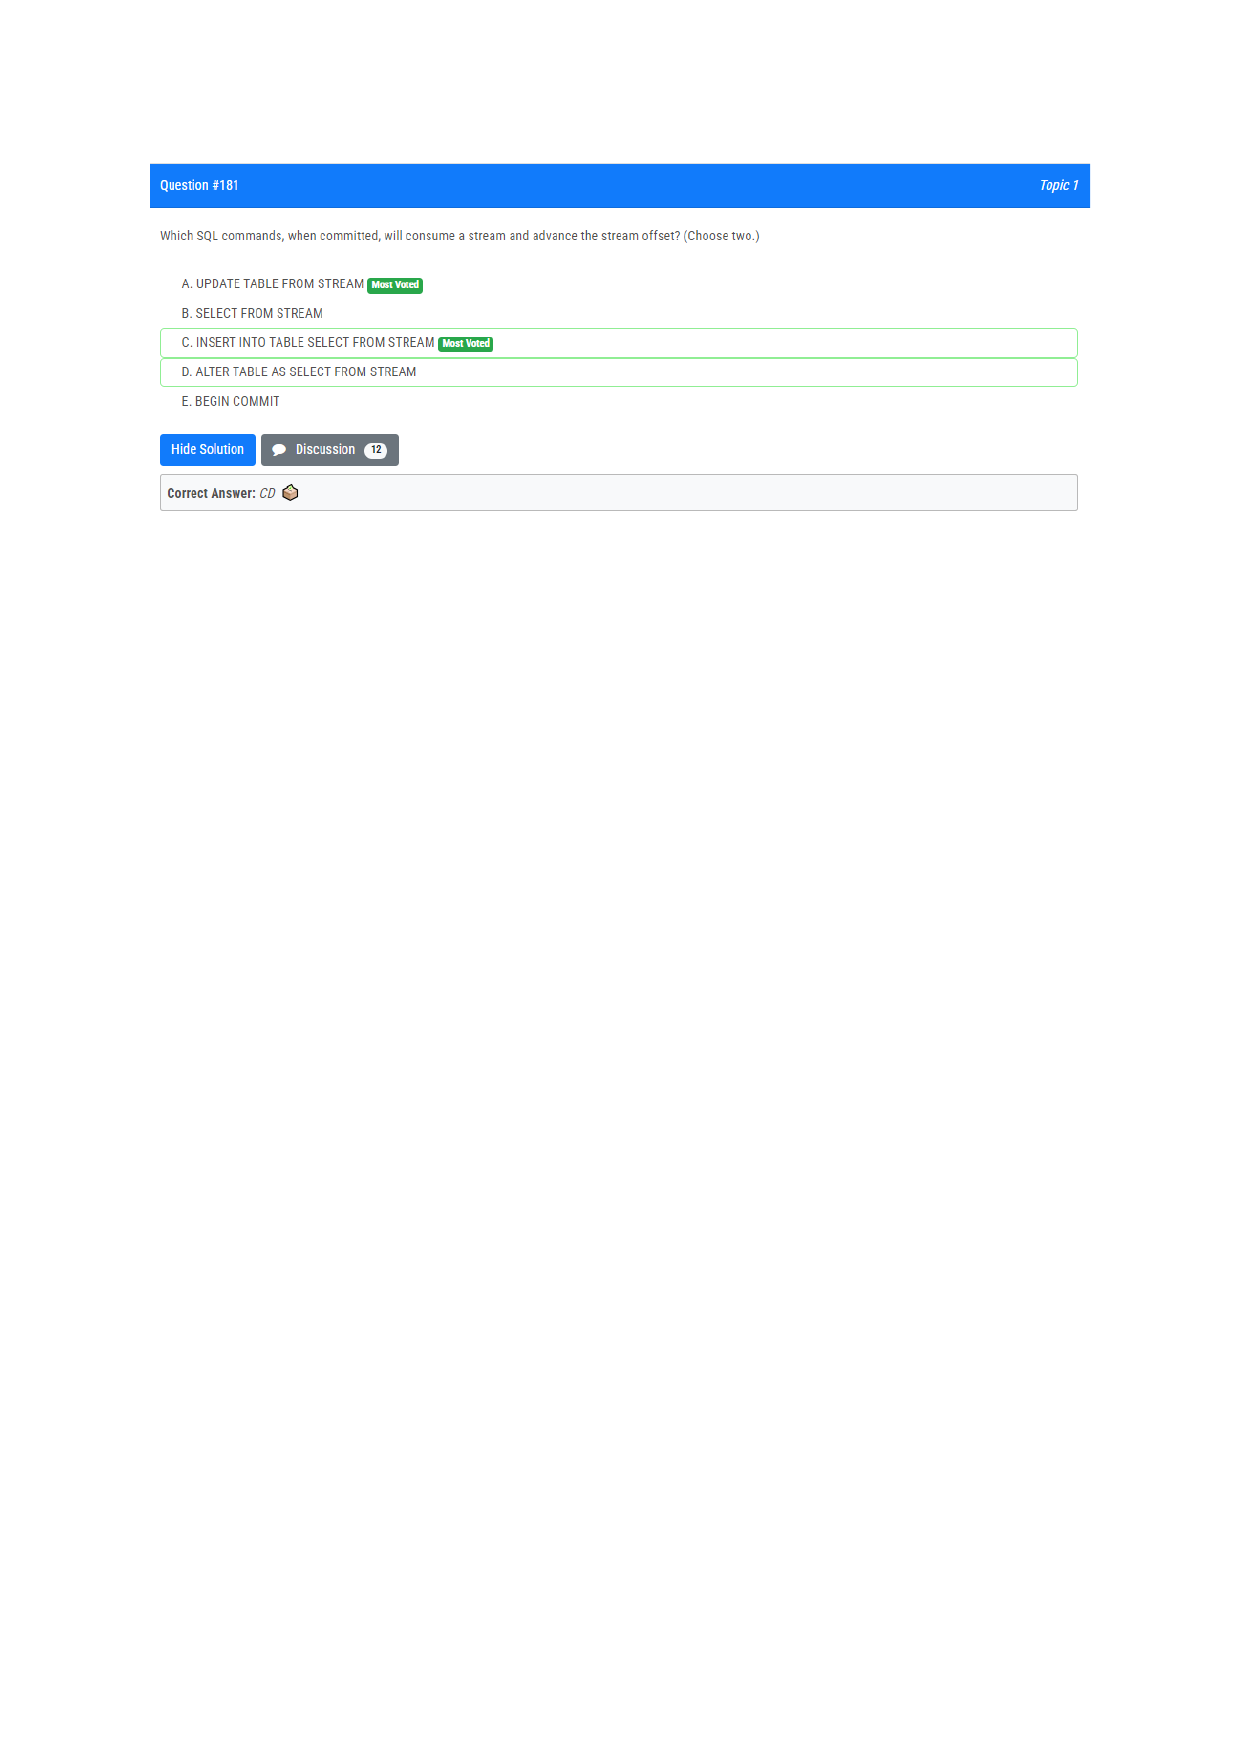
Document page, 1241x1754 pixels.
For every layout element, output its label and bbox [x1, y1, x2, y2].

picture [150, 150, 1091, 528]
